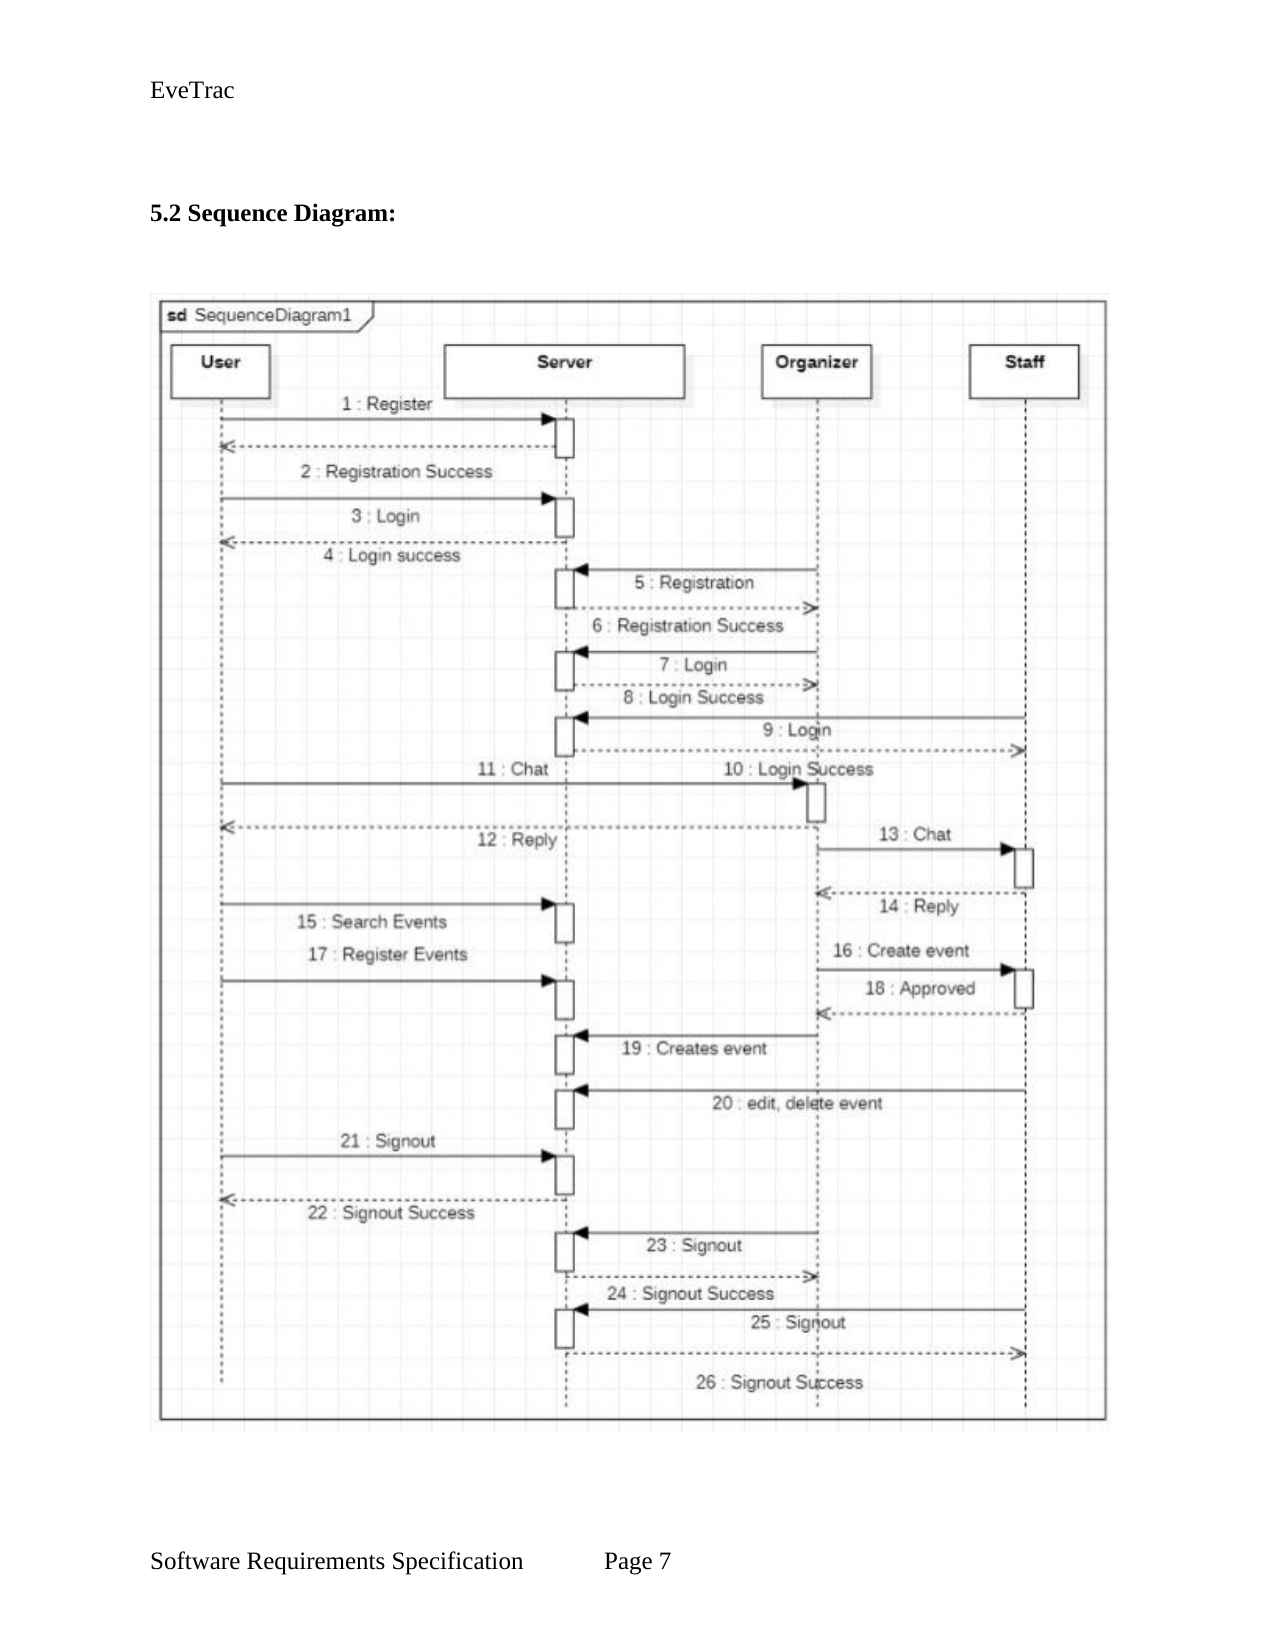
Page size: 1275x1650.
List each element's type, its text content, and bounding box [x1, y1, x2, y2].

text 5.2 Sequence Diagram: [150, 198, 1125, 226]
picture [150, 293, 1111, 1433]
